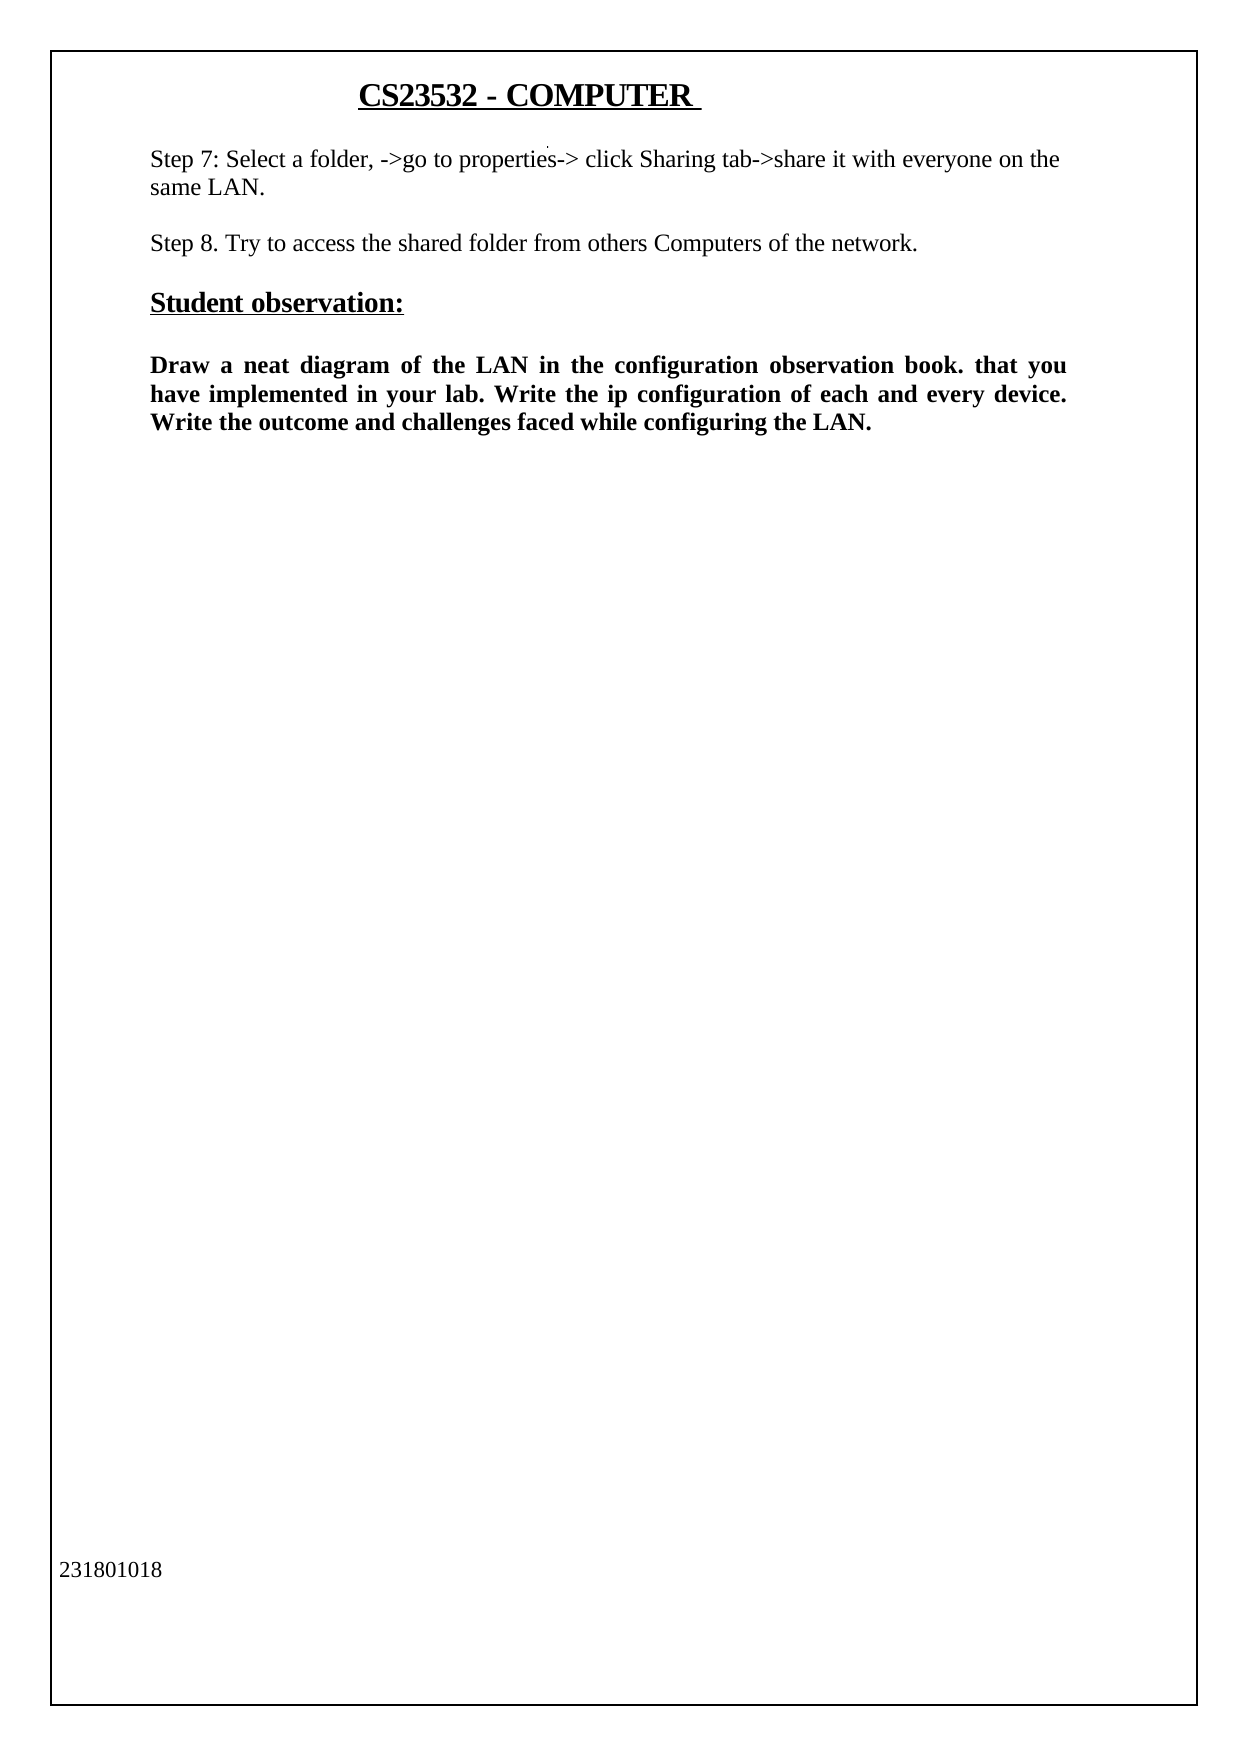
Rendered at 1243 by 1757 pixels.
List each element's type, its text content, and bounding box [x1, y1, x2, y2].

subtitle Student observation: [150, 285, 1196, 318]
text Draw a neat diagram of the LAN in the configuration observation book. that you have implemented in your lab. Write the ip configuration of each and every device. Write the outcome and challenges faced while configuring the LAN. [150, 351, 1067, 436]
text Step 7: Select a folder, ->go to properties-> click Sharing tab->share it with everyone on the same LAN. [150, 145, 1063, 201]
text Step 8. Try to access the shared folder from others Computers of the network. [150, 228, 1196, 257]
